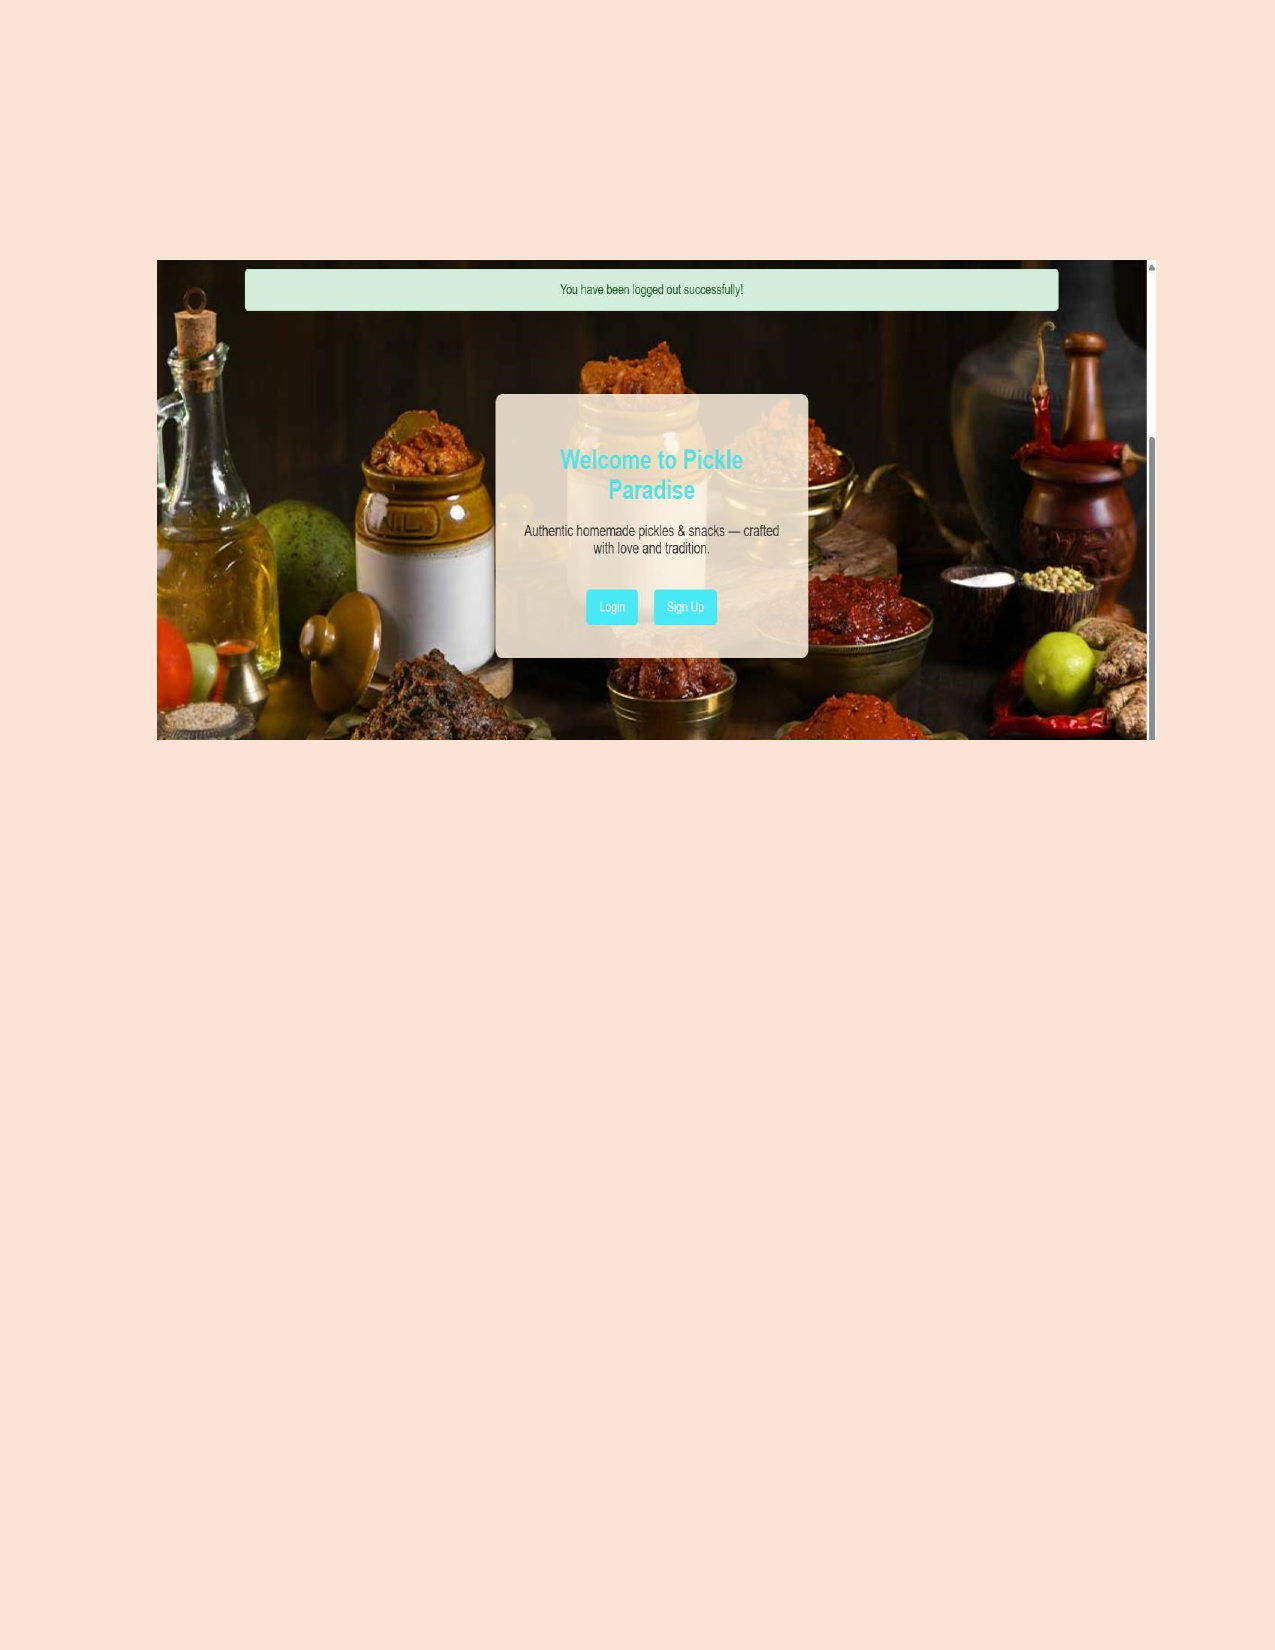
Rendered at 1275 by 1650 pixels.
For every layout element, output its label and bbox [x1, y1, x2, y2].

picture [157, 260, 1156, 740]
